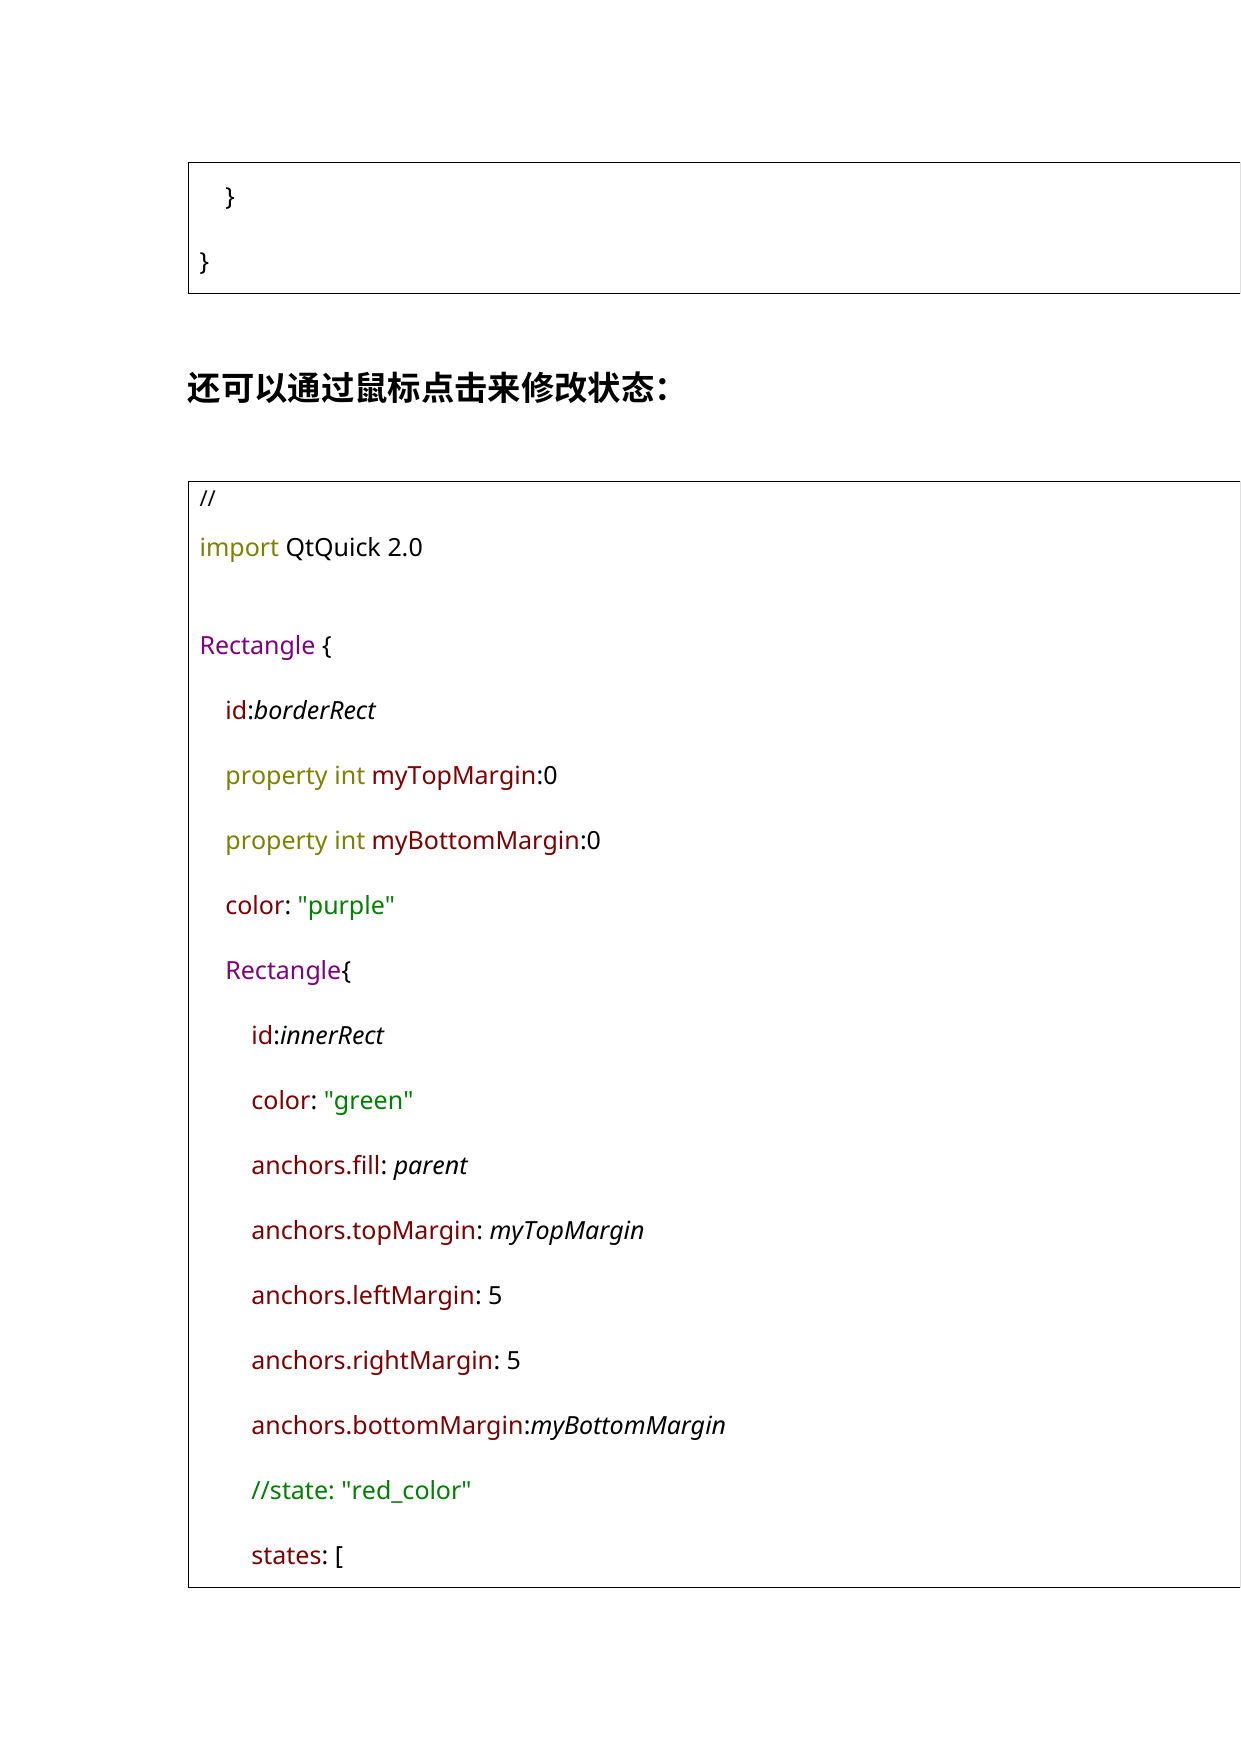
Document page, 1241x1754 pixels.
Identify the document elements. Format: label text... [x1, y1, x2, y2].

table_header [189, 163, 1240, 293]
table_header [189, 482, 1240, 1587]
subtitle 还可以通过鼠标点击来修改状态： [187, 354, 1053, 419]
